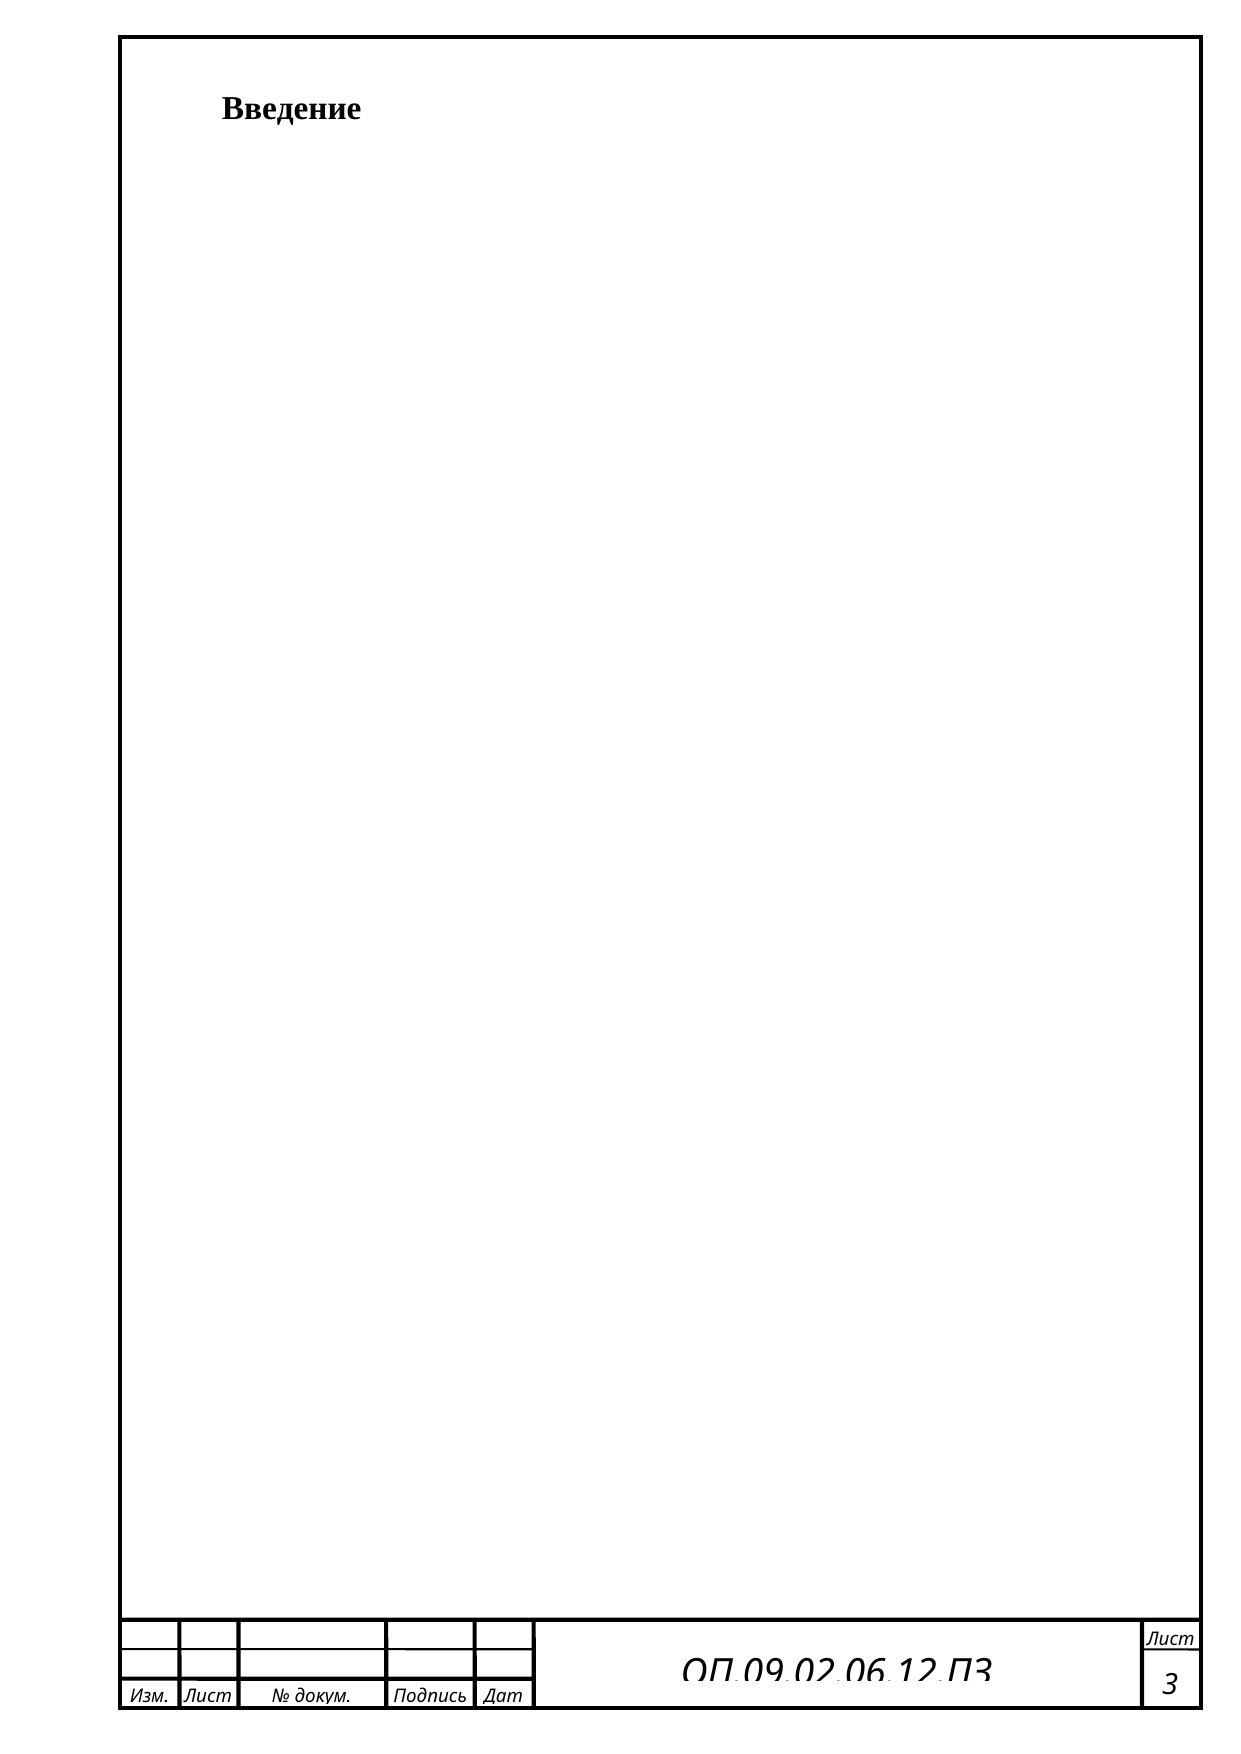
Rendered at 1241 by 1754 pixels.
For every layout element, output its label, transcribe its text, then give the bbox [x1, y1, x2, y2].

text Введение [148, 89, 1181, 127]
